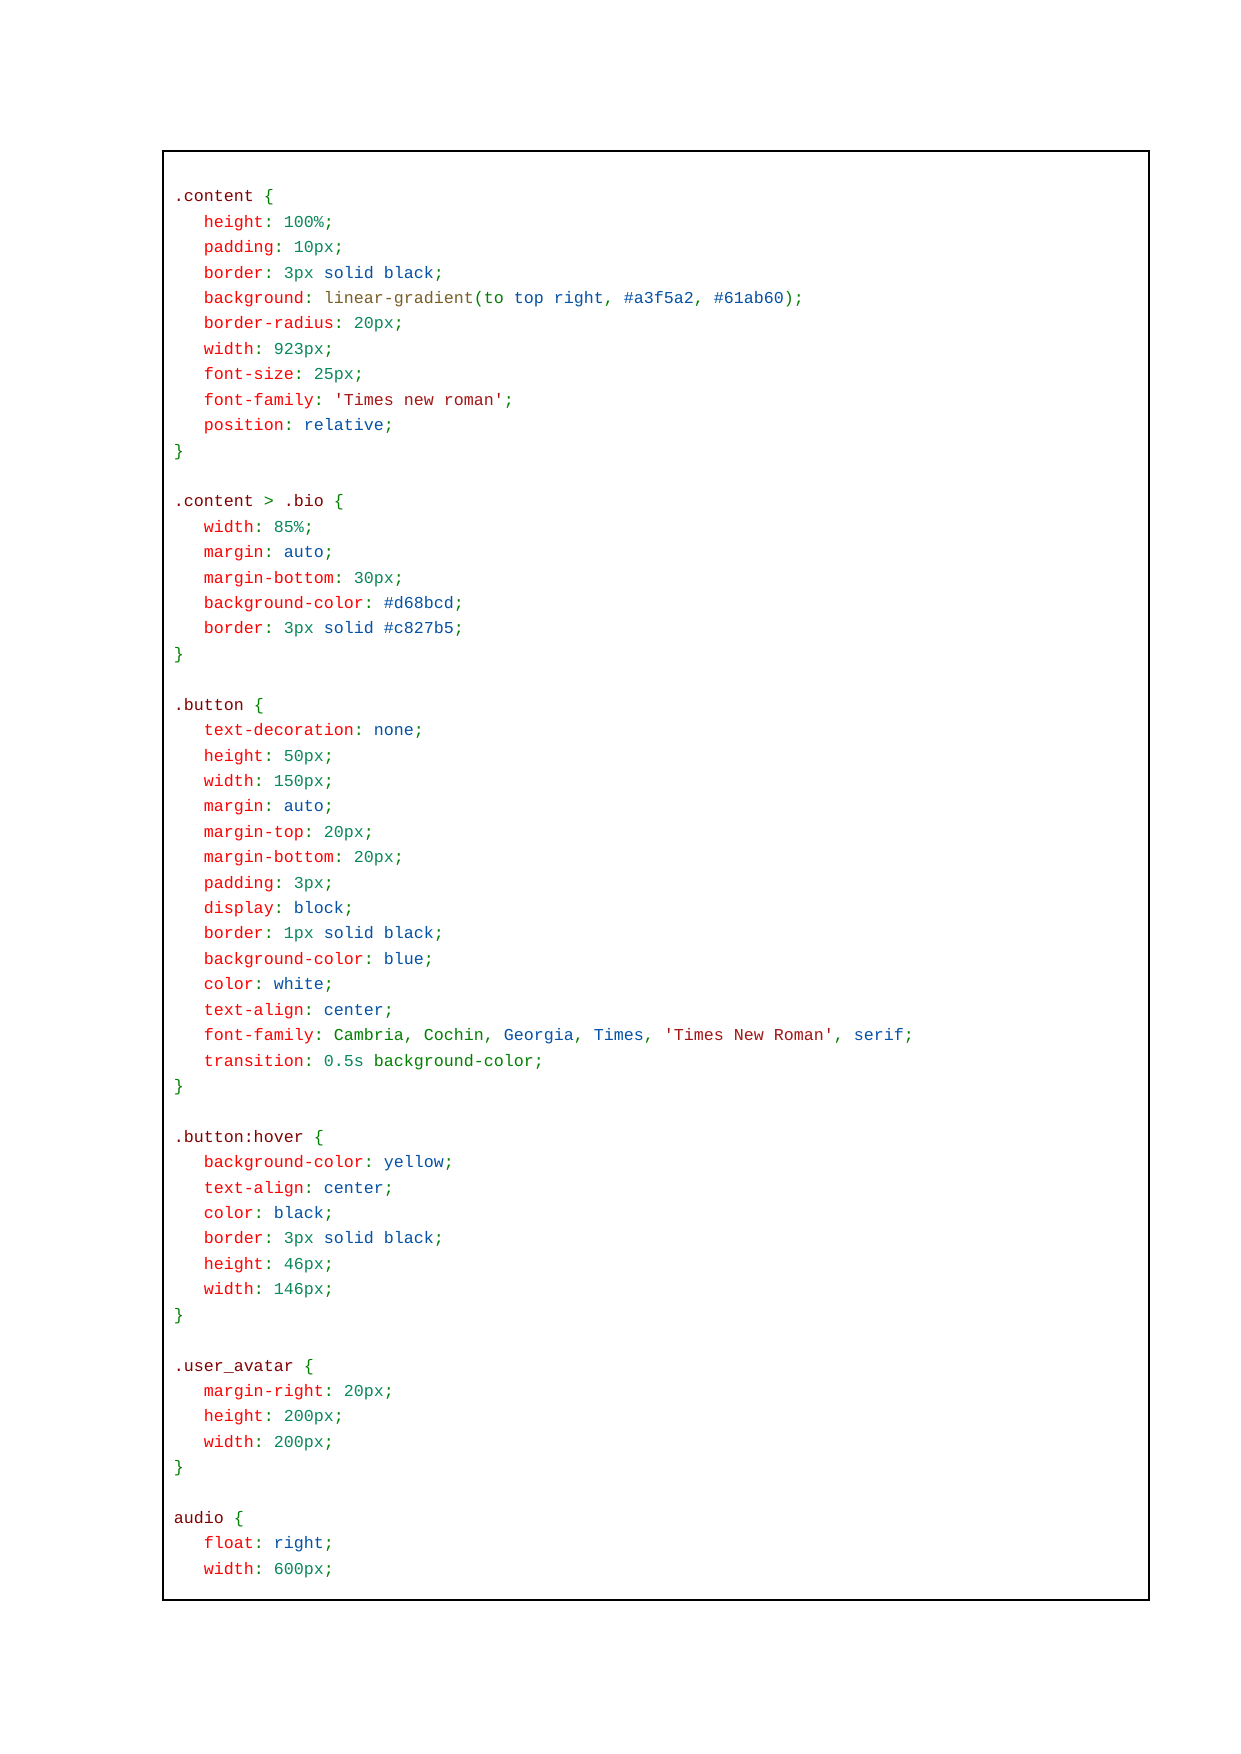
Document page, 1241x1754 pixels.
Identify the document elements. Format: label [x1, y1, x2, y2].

table_cell [164, 152, 1148, 1599]
